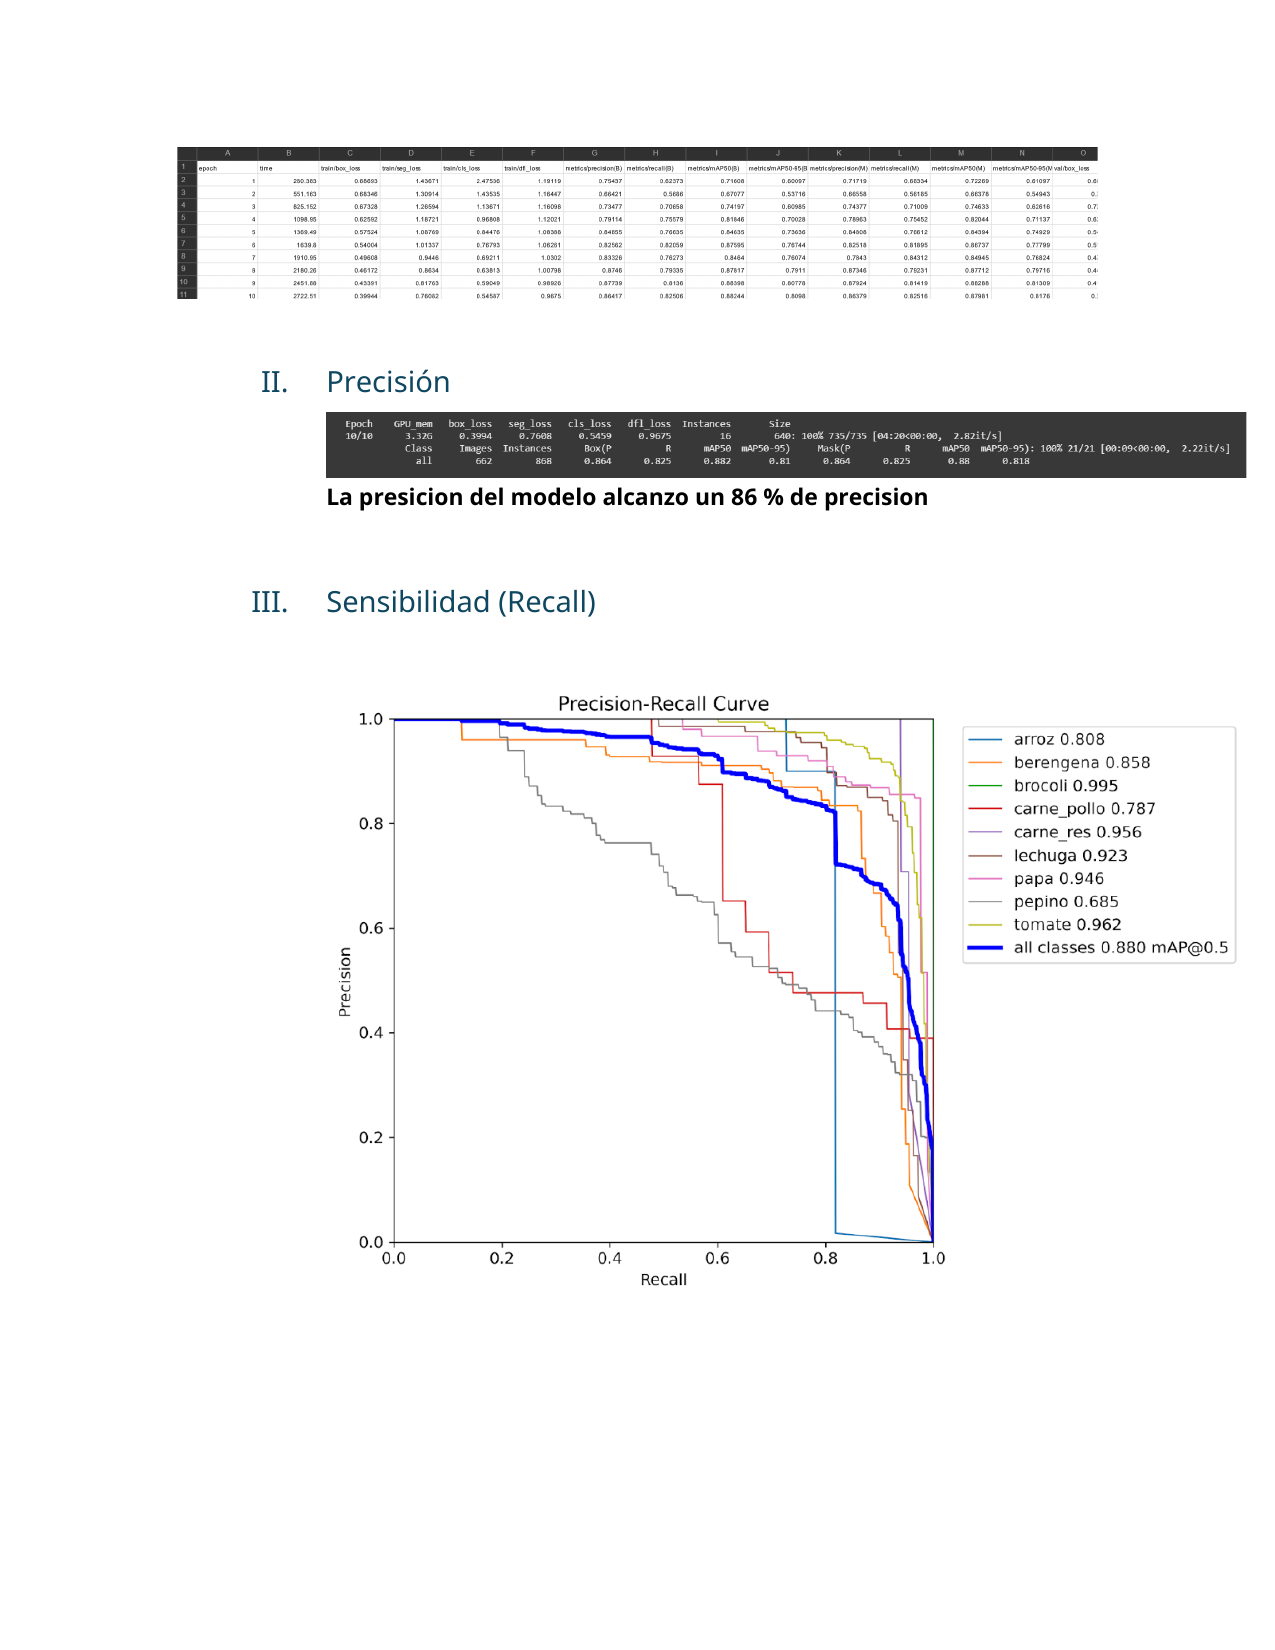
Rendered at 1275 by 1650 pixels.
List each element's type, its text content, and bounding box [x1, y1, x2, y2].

picture [326, 412, 1247, 478]
subtitle Sensibilidad (Recall) [288, 581, 1098, 621]
subtitle Precisión [288, 362, 1098, 401]
picture [177, 147, 1098, 299]
picture [326, 682, 1247, 1295]
list La presicion del modelo alcanzo un 86 % de precision [326, 481, 1098, 512]
